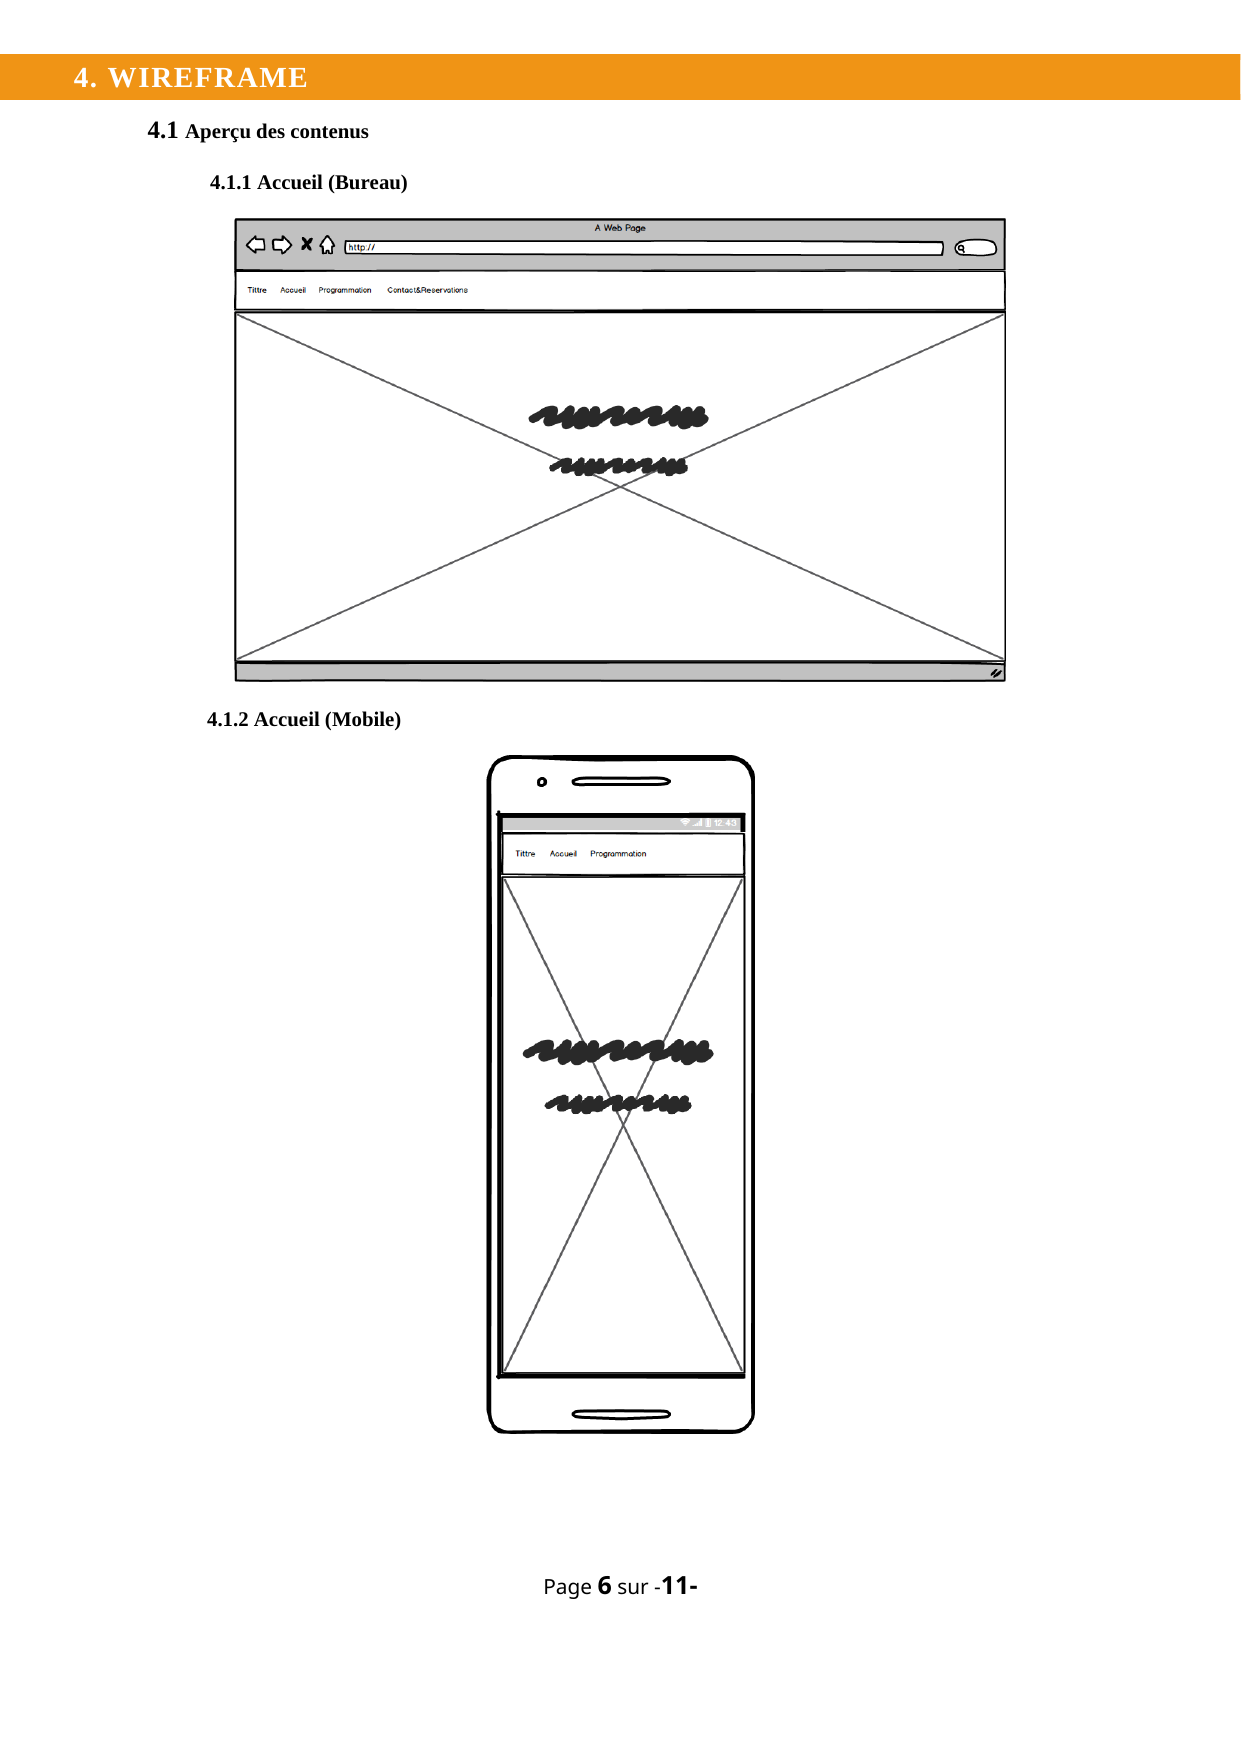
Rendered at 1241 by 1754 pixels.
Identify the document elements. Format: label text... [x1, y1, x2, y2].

subtitle 4. Wireframe [0, 60, 1240, 94]
text 4.1.1 Accueil (Bureau) [0, 170, 1240, 194]
text 4.1.2 Accueil (Mobile) [0, 707, 1240, 731]
picture [485, 755, 755, 1434]
picture [234, 218, 1006, 682]
text 4.1 Aperçu des contenus [0, 115, 1240, 144]
